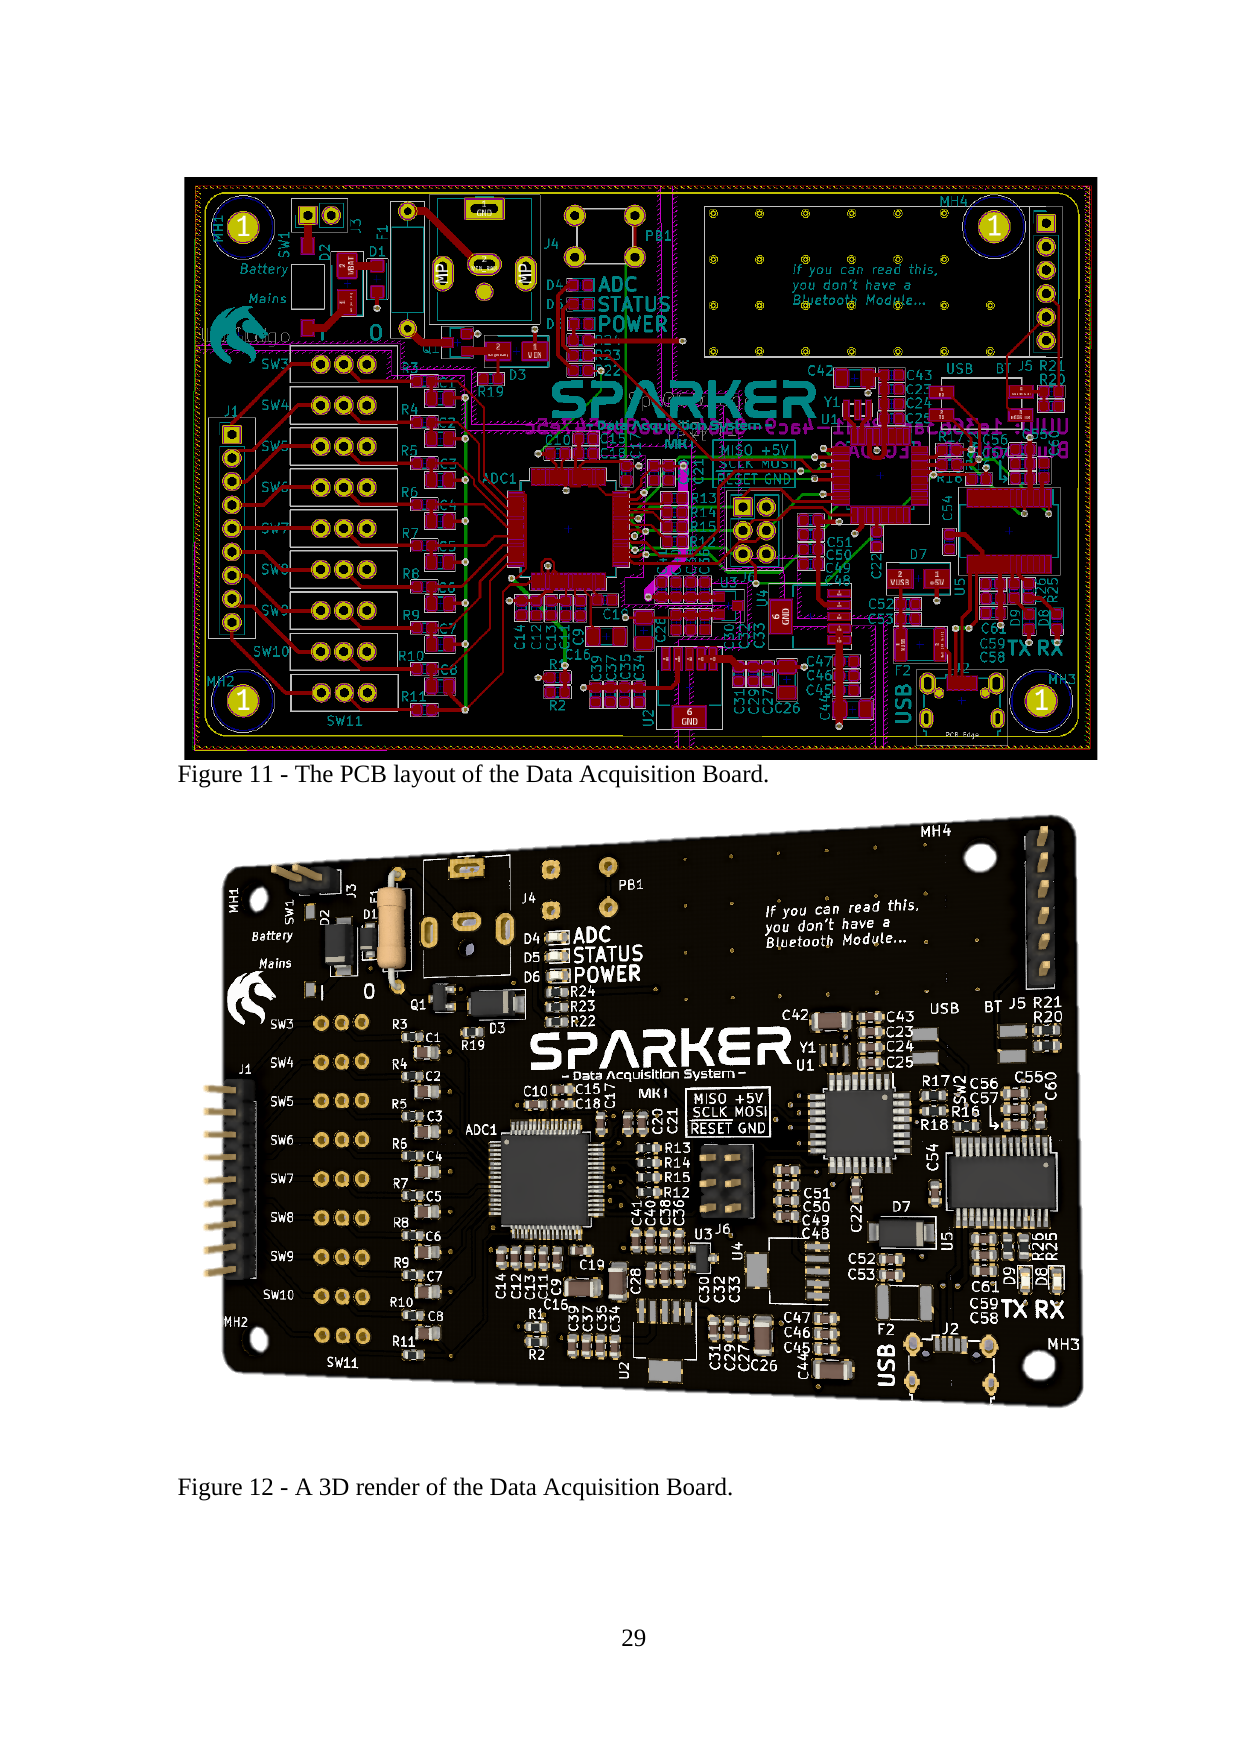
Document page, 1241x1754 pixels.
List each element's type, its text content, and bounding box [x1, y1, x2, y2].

picture [184, 793, 1098, 1452]
picture [184, 177, 1098, 760]
